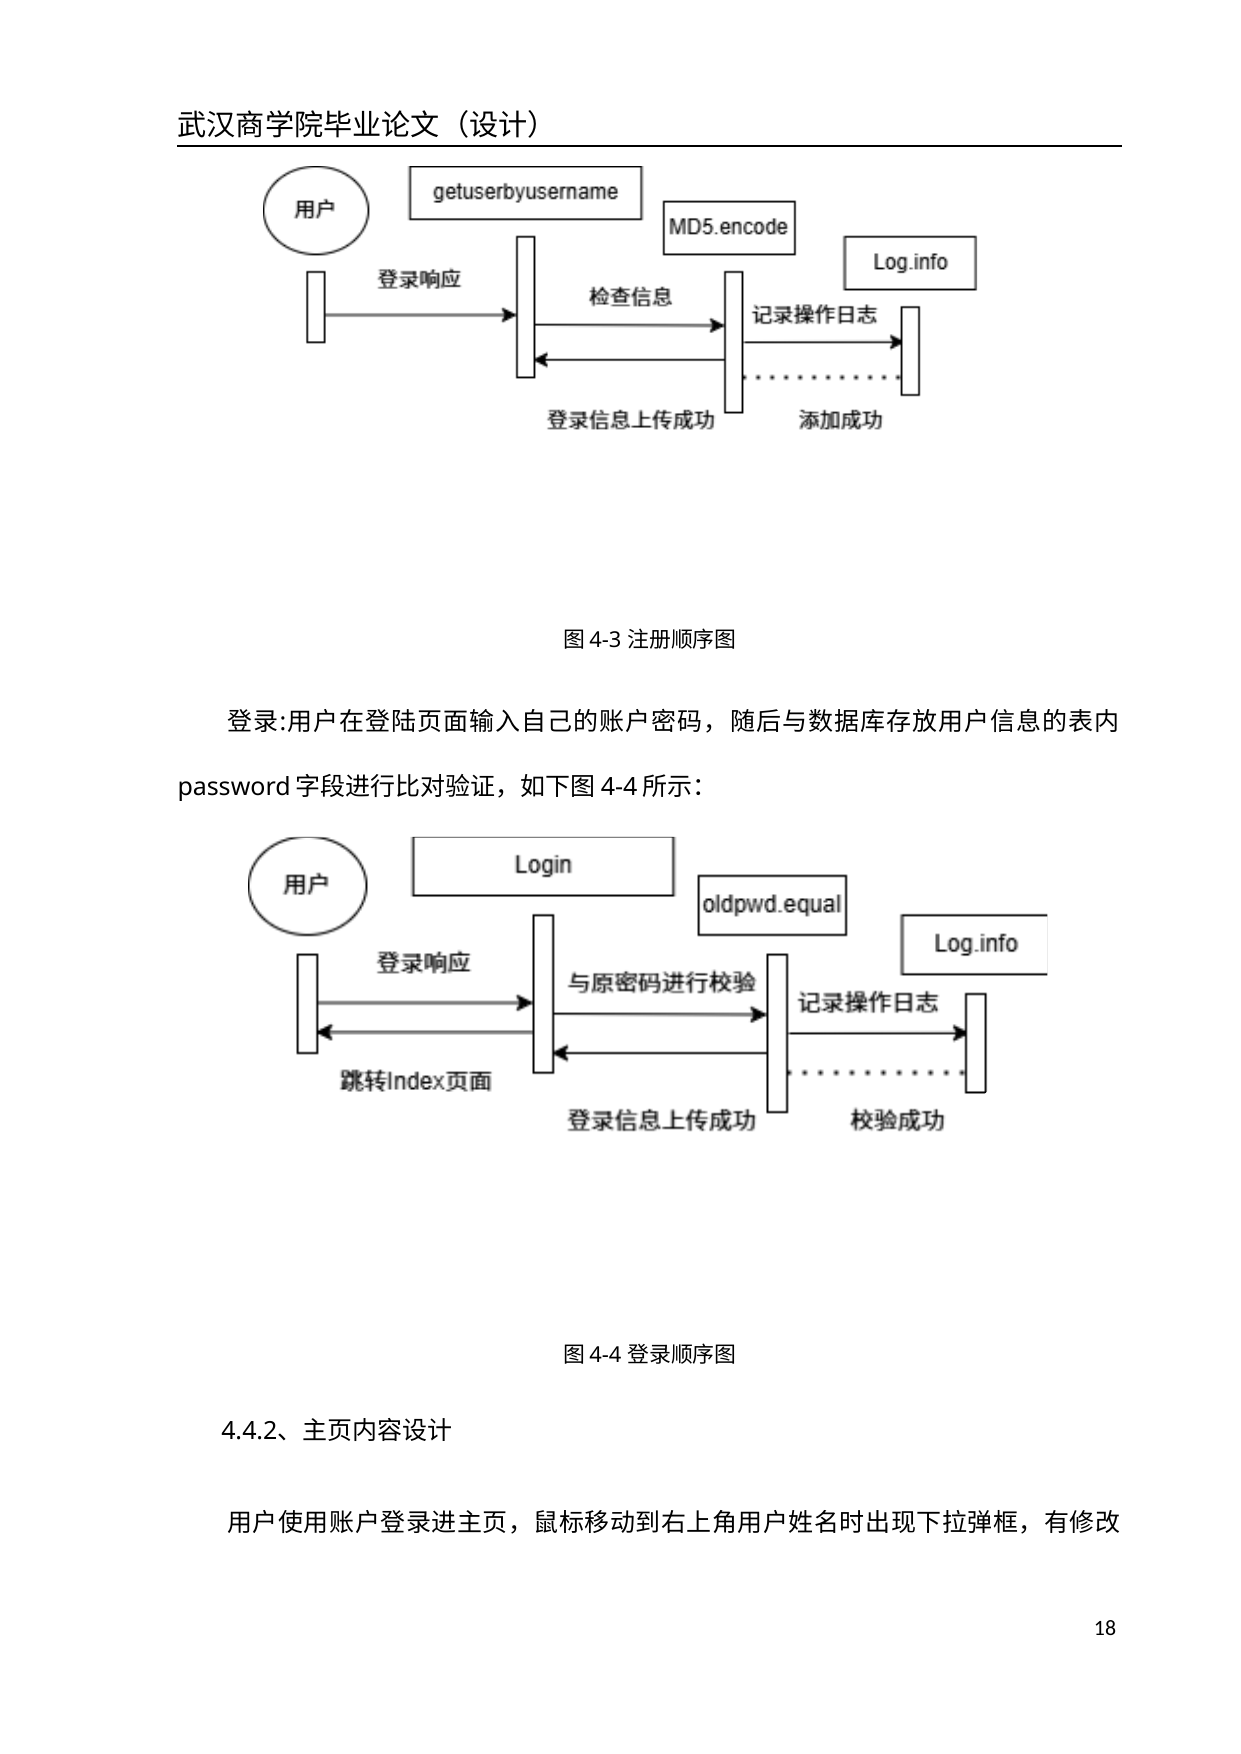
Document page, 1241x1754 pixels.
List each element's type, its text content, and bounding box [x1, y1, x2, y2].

text 图4-3 注册顺序图 [177, 622, 1122, 654]
picture [263, 166, 978, 449]
text 图4-4 登录顺序图 [177, 1337, 1122, 1369]
subtitle 4.4.2、主页内容设计 [221, 1396, 1122, 1461]
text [177, 1488, 1122, 1553]
picture [248, 836, 1048, 1136]
text 登录:用户在登陆页面输入自己的账户密码，随后与数据库存放用户信息的表内password字段进行比对验证，如下图4-4所示： [177, 687, 1122, 817]
